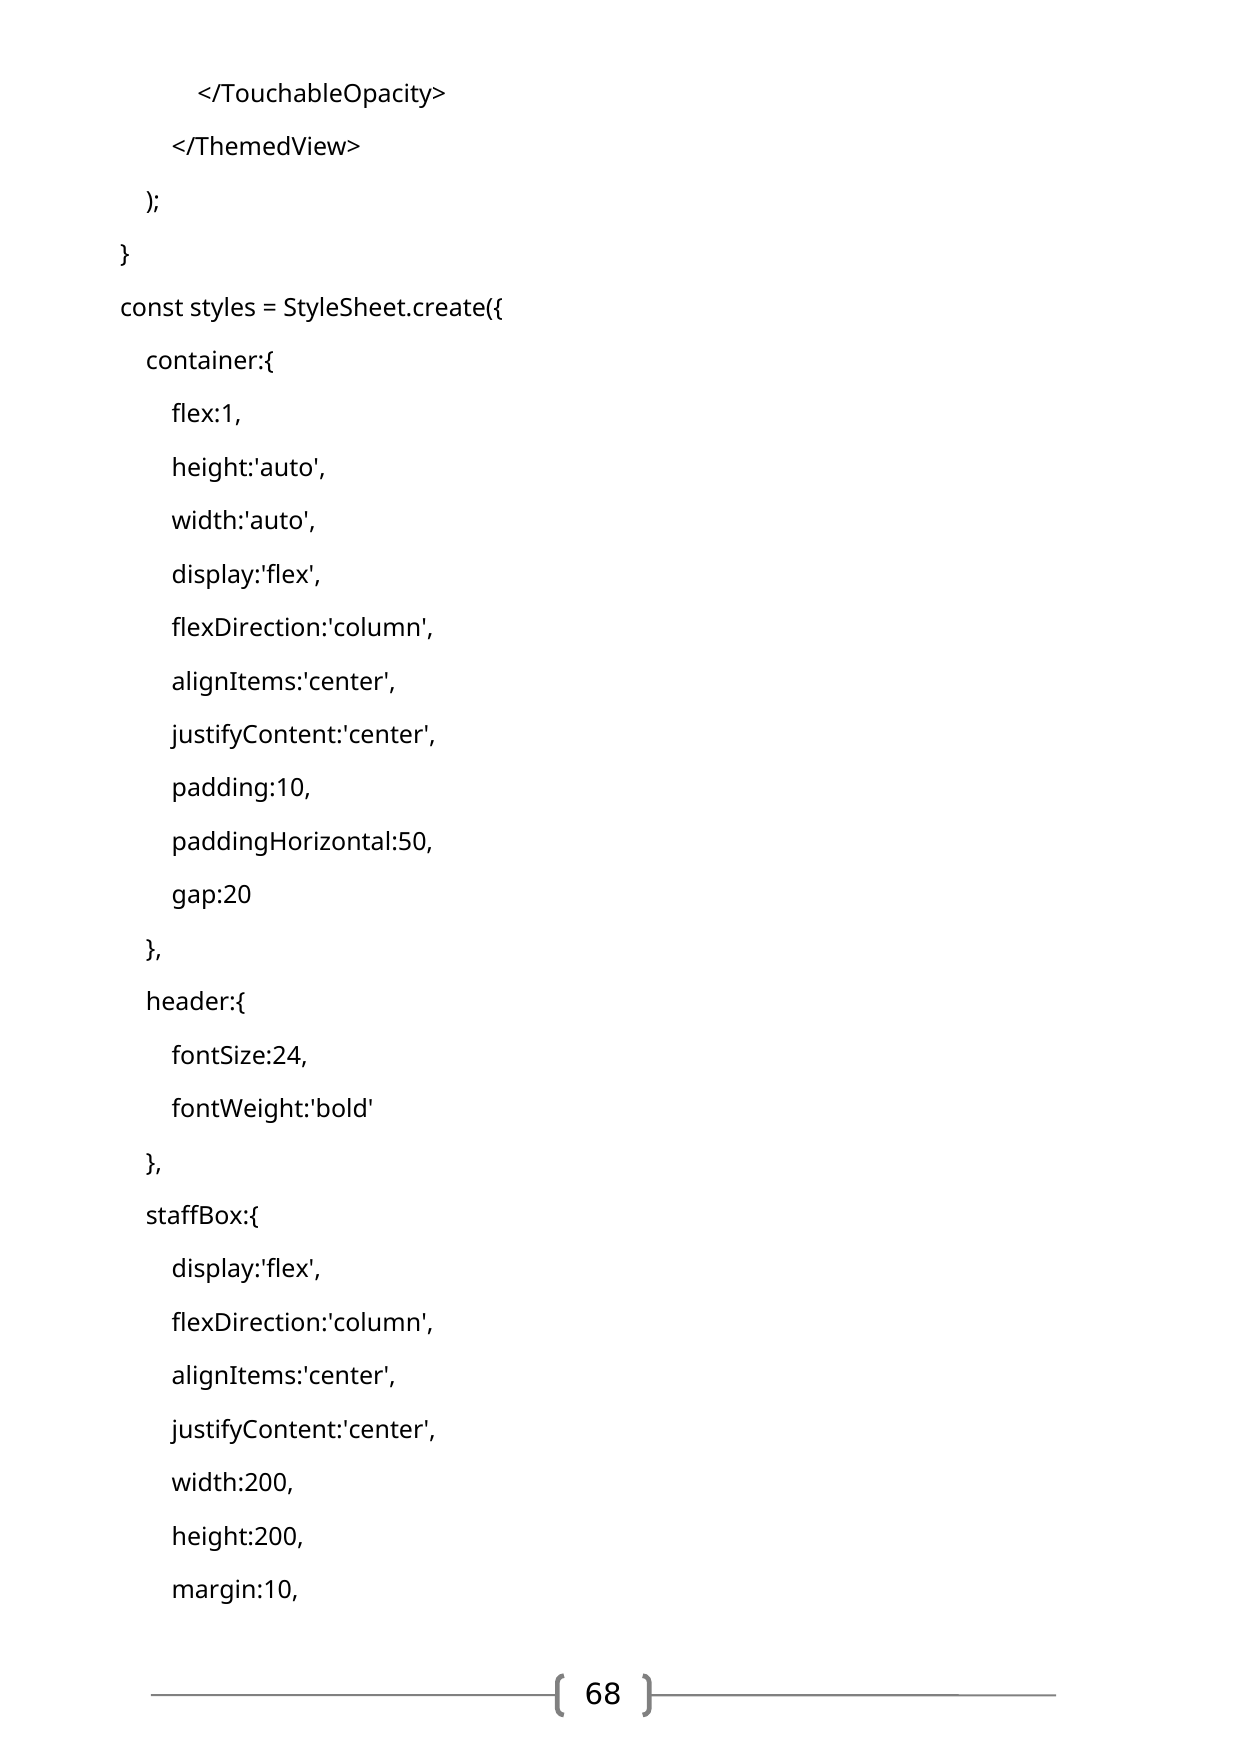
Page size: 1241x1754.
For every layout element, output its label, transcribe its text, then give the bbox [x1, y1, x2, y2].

text const styles = StyleSheet.create({ [120, 289, 1088, 323]
text justifyContent:'center', [120, 1411, 1088, 1445]
text alignItems:'center', [120, 1358, 1088, 1392]
text paddingHorizontal:50, [120, 823, 1088, 858]
text flexDirection:'column', [120, 610, 1088, 644]
text </TouchableOpacity> [120, 75, 1088, 109]
text fontWeight:'bold' [120, 1091, 1088, 1125]
text margin:10, [120, 1572, 1088, 1606]
text } [120, 236, 1088, 270]
text justifyContent:'center', [120, 717, 1088, 751]
text ); [120, 182, 1088, 216]
text padding:10, [120, 770, 1088, 804]
text </ThemedView> [120, 129, 1088, 163]
text fontSize:24, [120, 1037, 1088, 1071]
text gap:20 [120, 877, 1088, 911]
text display:'flex', [120, 556, 1088, 590]
text alignItems:'center', [120, 663, 1088, 697]
text container:{ [120, 343, 1088, 377]
text display:'flex', [120, 1251, 1088, 1285]
text flex:1, [120, 396, 1088, 430]
text height:'auto', [120, 449, 1088, 483]
text flexDirection:'column', [120, 1304, 1088, 1338]
text }, [120, 1144, 1088, 1178]
text header:{ [120, 984, 1088, 1018]
text staffBox:{ [120, 1198, 1088, 1232]
text height:200, [120, 1518, 1088, 1552]
text width:'auto', [120, 503, 1088, 537]
text }, [120, 930, 1088, 964]
text width:200, [120, 1465, 1088, 1499]
